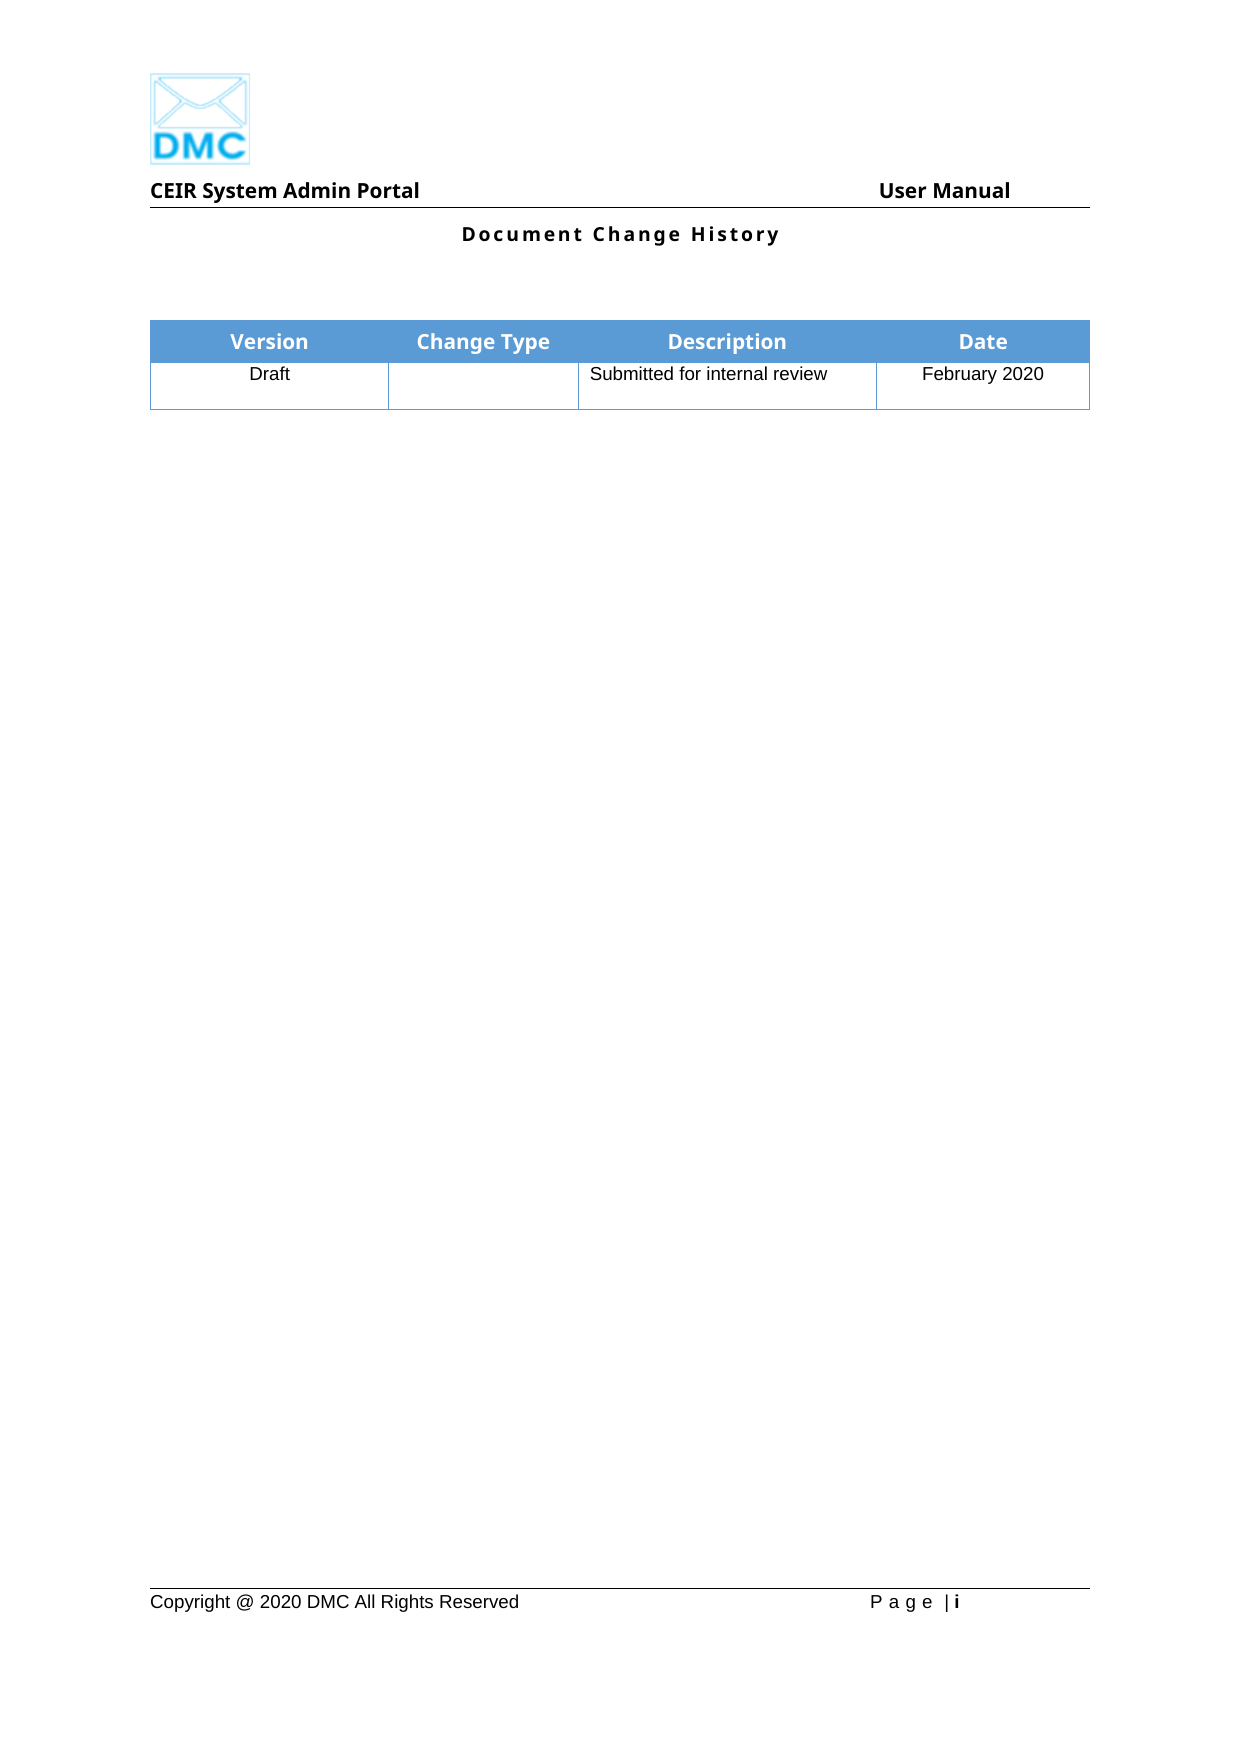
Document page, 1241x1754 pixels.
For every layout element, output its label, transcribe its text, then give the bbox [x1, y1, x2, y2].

picture [150, 73, 251, 165]
table_header Description [579, 321, 876, 362]
table_cell [389, 363, 578, 409]
table_header Version [151, 321, 388, 362]
table_cell February 2020 [877, 363, 1089, 409]
table_header Change Type [389, 321, 578, 362]
table_cell Draft [151, 363, 388, 409]
table_cell Submitted for internal review [579, 363, 876, 409]
text Document Change History [150, 221, 1090, 266]
table_header Date [877, 321, 1089, 362]
